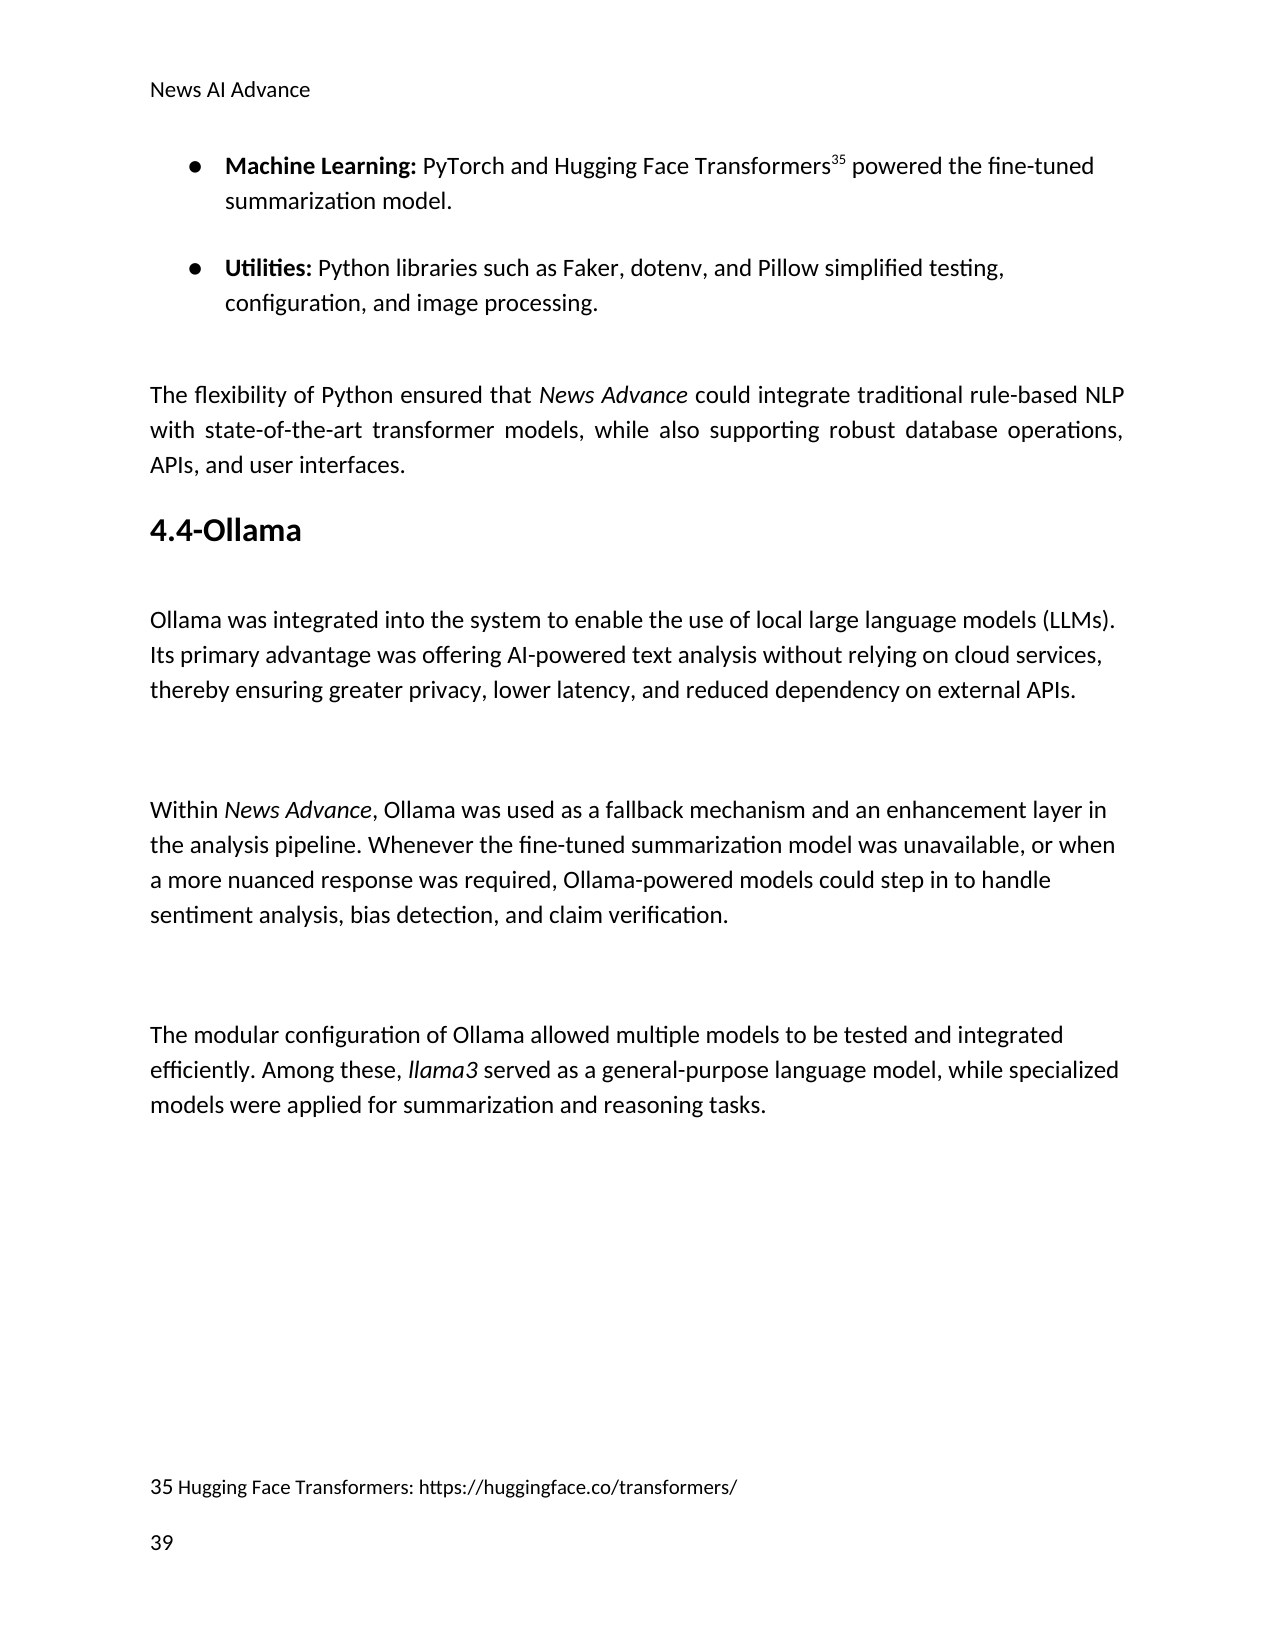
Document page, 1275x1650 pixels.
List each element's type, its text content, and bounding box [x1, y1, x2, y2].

text Within News Advance, Ollama was used as a fallback mechanism and an enhancement layer in the analysis pipeline. Whenever the fine-tuned summarization model was unavailable, or when a more nuanced response was required, Ollama-powered models could step in to handle sentiment analysis, bias detection, and claim verification. [150, 795, 1125, 930]
list Utilities: Python libraries such as Faker, dotenv, and Pillow simplified testing, configuration, and image processing. [187, 252, 1125, 349]
text The flexibility of Python ensured that News Advance could integrate traditional rule-based NLP with state-of-the-art transformer models, while also supporting robust database operations, APIs, and user interfaces. [150, 379, 1125, 479]
list Machine Learning: PyTorch and Hugging Face Transformers powered the fine-tuned summarization model. [187, 150, 1125, 248]
text Ollama was integrated into the system to enable the use of local large language models (LLMs). Its primary advantage was offering AI-powered text analysis without relying on cloud services, thereby ensuring greater privacy, lower latency, and reduced dependency on external APIs. [150, 605, 1125, 705]
subtitle 4.4-Ollama [150, 509, 1125, 549]
text The modular configuration of Ollama allowed multiple models to be tested and integrated efficiently. Among these, llama3 served as a general-purpose language model, while specialized models were applied for summarization and reasoning tasks. [150, 1020, 1125, 1120]
